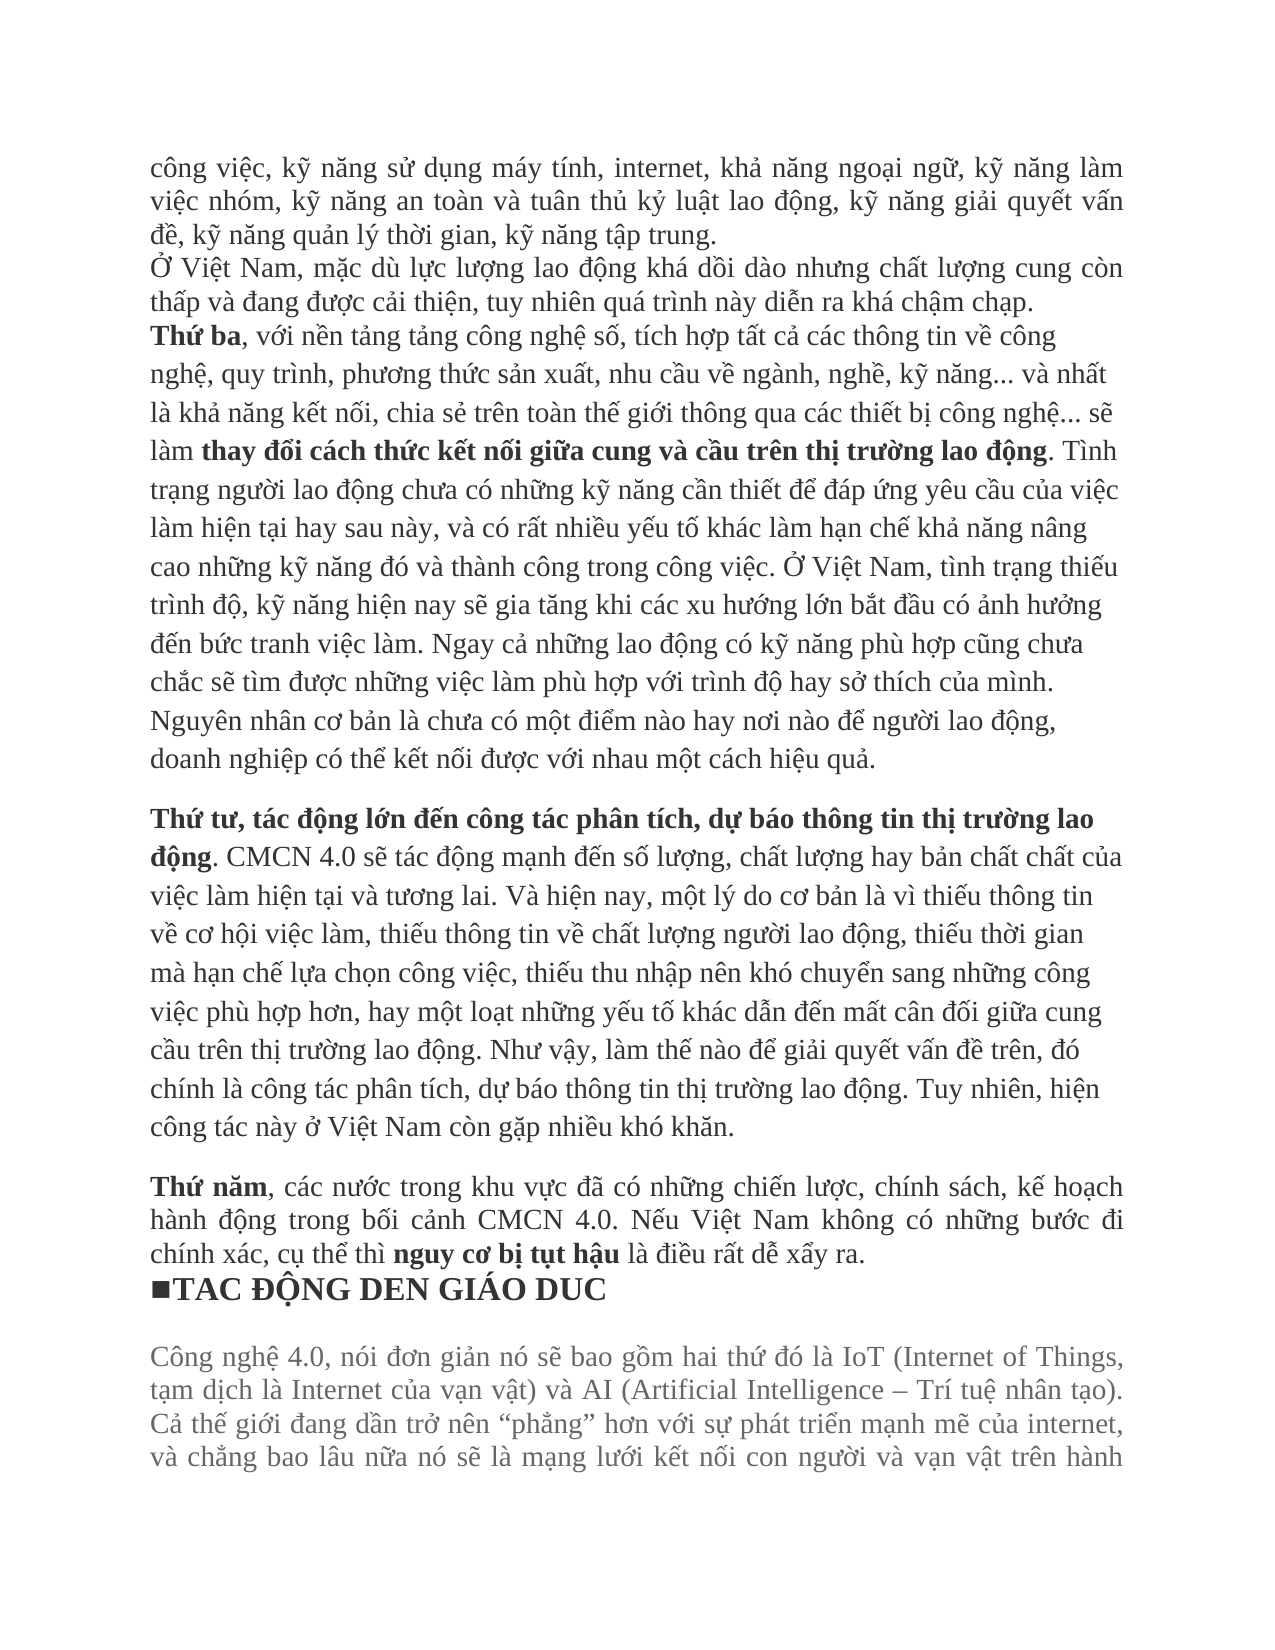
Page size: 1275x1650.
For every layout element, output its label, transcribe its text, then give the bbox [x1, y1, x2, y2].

text TAC ĐỘNG DEN GIÁO DUC [150, 1269, 1125, 1308]
text Thứ năm, các nước trong khu vực đã có những chiến lược, chính sách, kế hoạch hành động trong bối cảnh CMCN 4.0. Nếu Việt Nam không có những bước đi chính xác, cụ thể thì nguy cơ bị tụt hậu là điều rất dễ xẩy ra. [150, 1169, 1125, 1269]
text Thứ tư, tác động lớn đến công tác phân tích, dự báo thông tin thị trường lao động. CMCN 4.0 sẽ tác động mạnh đến số lượng, chất lượng hay bản chất chất của việc làm hiện tại và tương lai. Và hiện nay, một lý do cơ bản là vì thiếu thông tin về cơ hội việc làm, thiếu thông tin về chất lượng người lao động, thiếu thời gian mà hạn chế lựa chọn công việc, thiếu thu nhập nên khó chuyển sang những công việc phù hợp hơn, hay một loạt những yếu tố khác dẫn đến mất cân đối giữa cung cầu trên thị trường lao động. Như vậy, làm thế nào để giải quyết vấn đề trên, đó chính là công tác phân tích, dự báo thông tin thị trường lao động. Tuy nhiên, hiện công tác này ở Việt Nam còn gặp nhiều khó khăn. [150, 801, 1125, 1143]
text Thứ ba, với nền tảng tảng công nghệ số, tích hợp tất cả các thông tin về công nghệ, quy trình, phương thức sản xuất, nhu cầu về ngành, nghề, kỹ năng... và nhất là khả năng kết nối, chia sẻ trên toàn thế giới thông qua các thiết bị công nghệ... sẽ làm thay đổi cách thức kết nối giữa cung và cầu trên thị trường lao động. Tình trạng người lao động chưa có những kỹ năng cần thiết để đáp ứng yêu cầu của việc làm hiện tại hay sau này, và có rất nhiều yếu tố khác làm hạn chế khả năng nâng cao những kỹ năng đó và thành công trong công việc. Ở Việt Nam, tình trạng thiếu trình độ, kỹ năng hiện nay sẽ gia tăng khi các xu hướng lớn bắt đầu có ảnh hưởng đến bức tranh việc làm. Ngay cả những lao động có kỹ năng phù hợp cũng chưa chắc sẽ tìm được những việc làm phù hợp với trình độ hay sở thích của mình. Nguyên nhân cơ bản là chưa có một điểm nào hay nơi nào để người lao động, doanh nghiệp có thể kết nối được với nhau một cách hiệu quả. [150, 318, 1125, 775]
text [150, 150, 1125, 251]
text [150, 1339, 1125, 1473]
text Ở Việt Nam, mặc dù lực lượng lao động khá dồi dào nhưng chất lượng cung còn thấp và đang được cải thiện, tuy nhiên quá trình này diễn ra khá chậm chạp. [150, 251, 1125, 318]
